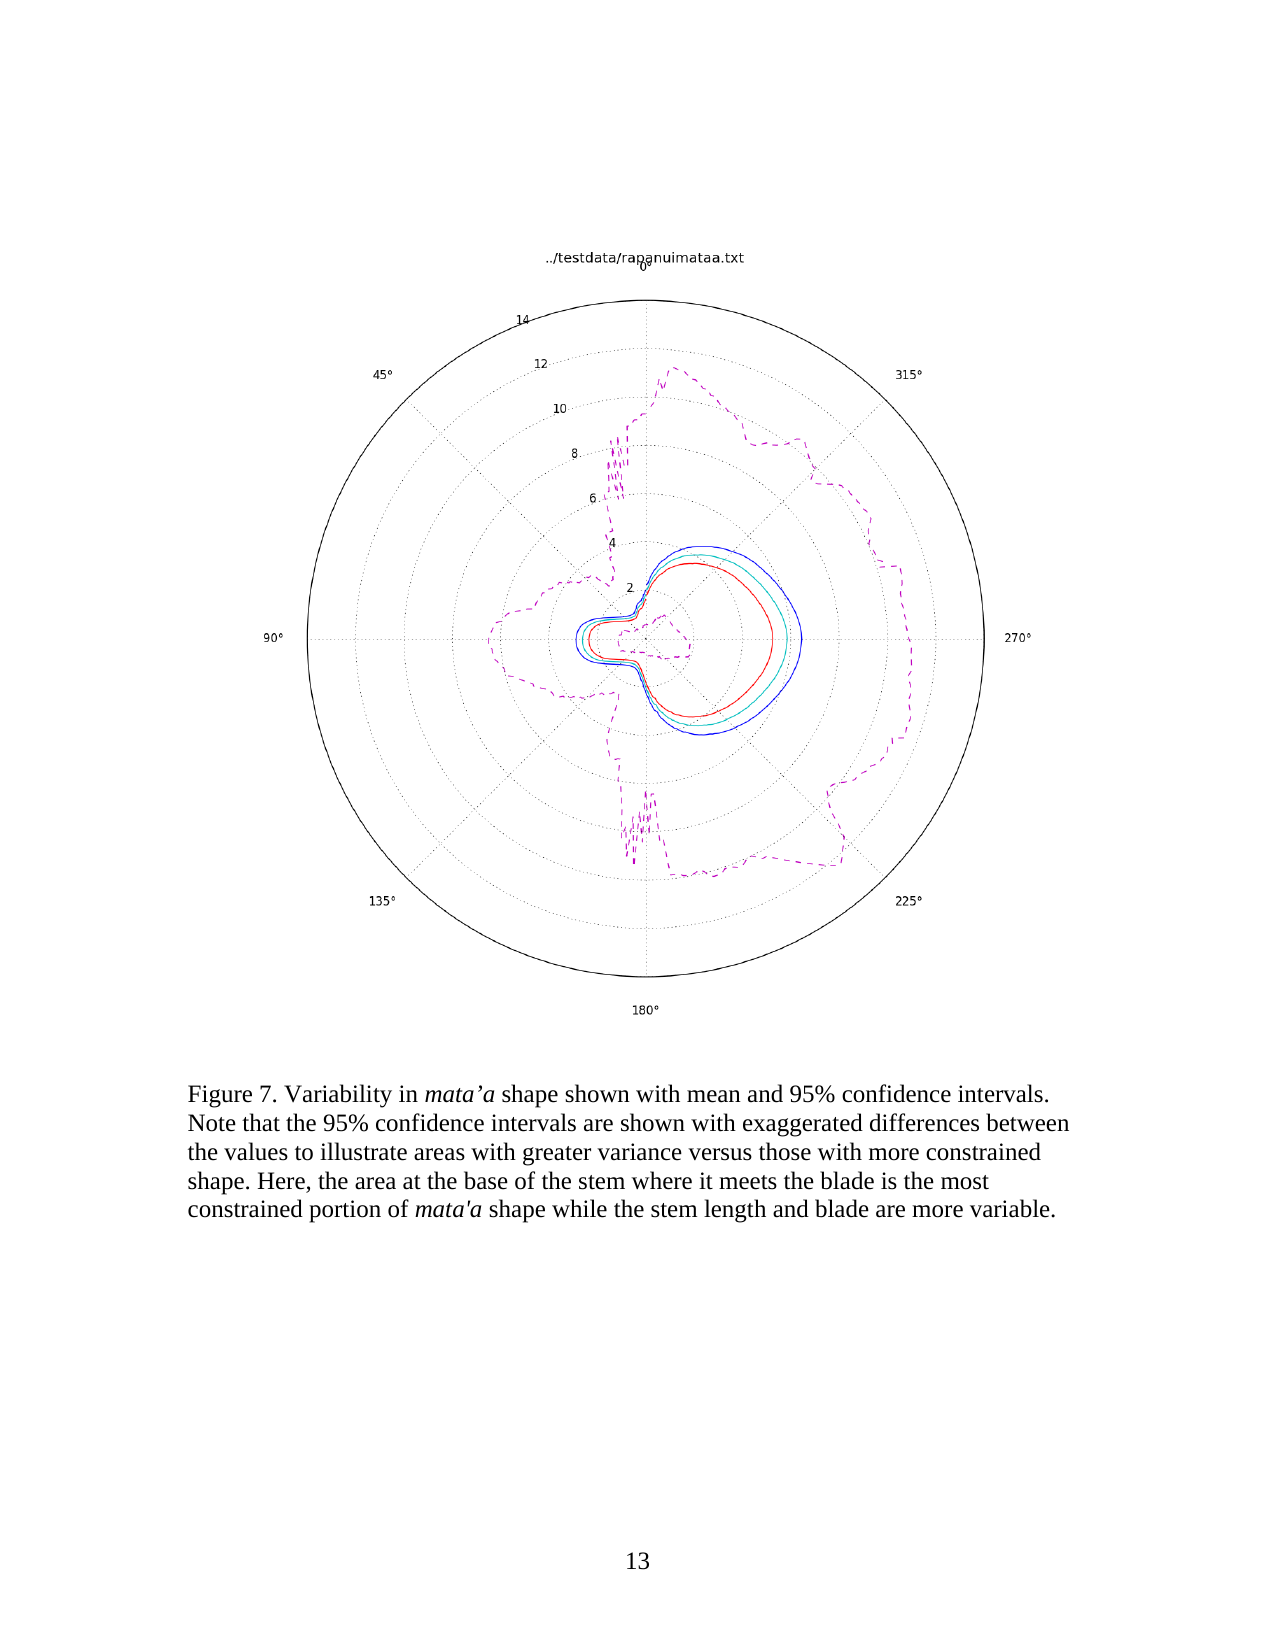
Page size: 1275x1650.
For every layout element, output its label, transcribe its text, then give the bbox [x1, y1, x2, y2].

picture [187, 216, 1080, 1061]
text Figure 7. Variability in mata’a shape shown with mean and 95% confidence intervals. Note that the 95% confidence intervals are shown with exaggerated differences between the values to illustrate areas with greater variance versus those with more constrained shape. Here, the area at the base of the stem where it meets the blade is the most constrained portion of mata'a shape while the stem length and blade are more variable. [187, 1079, 1087, 1223]
